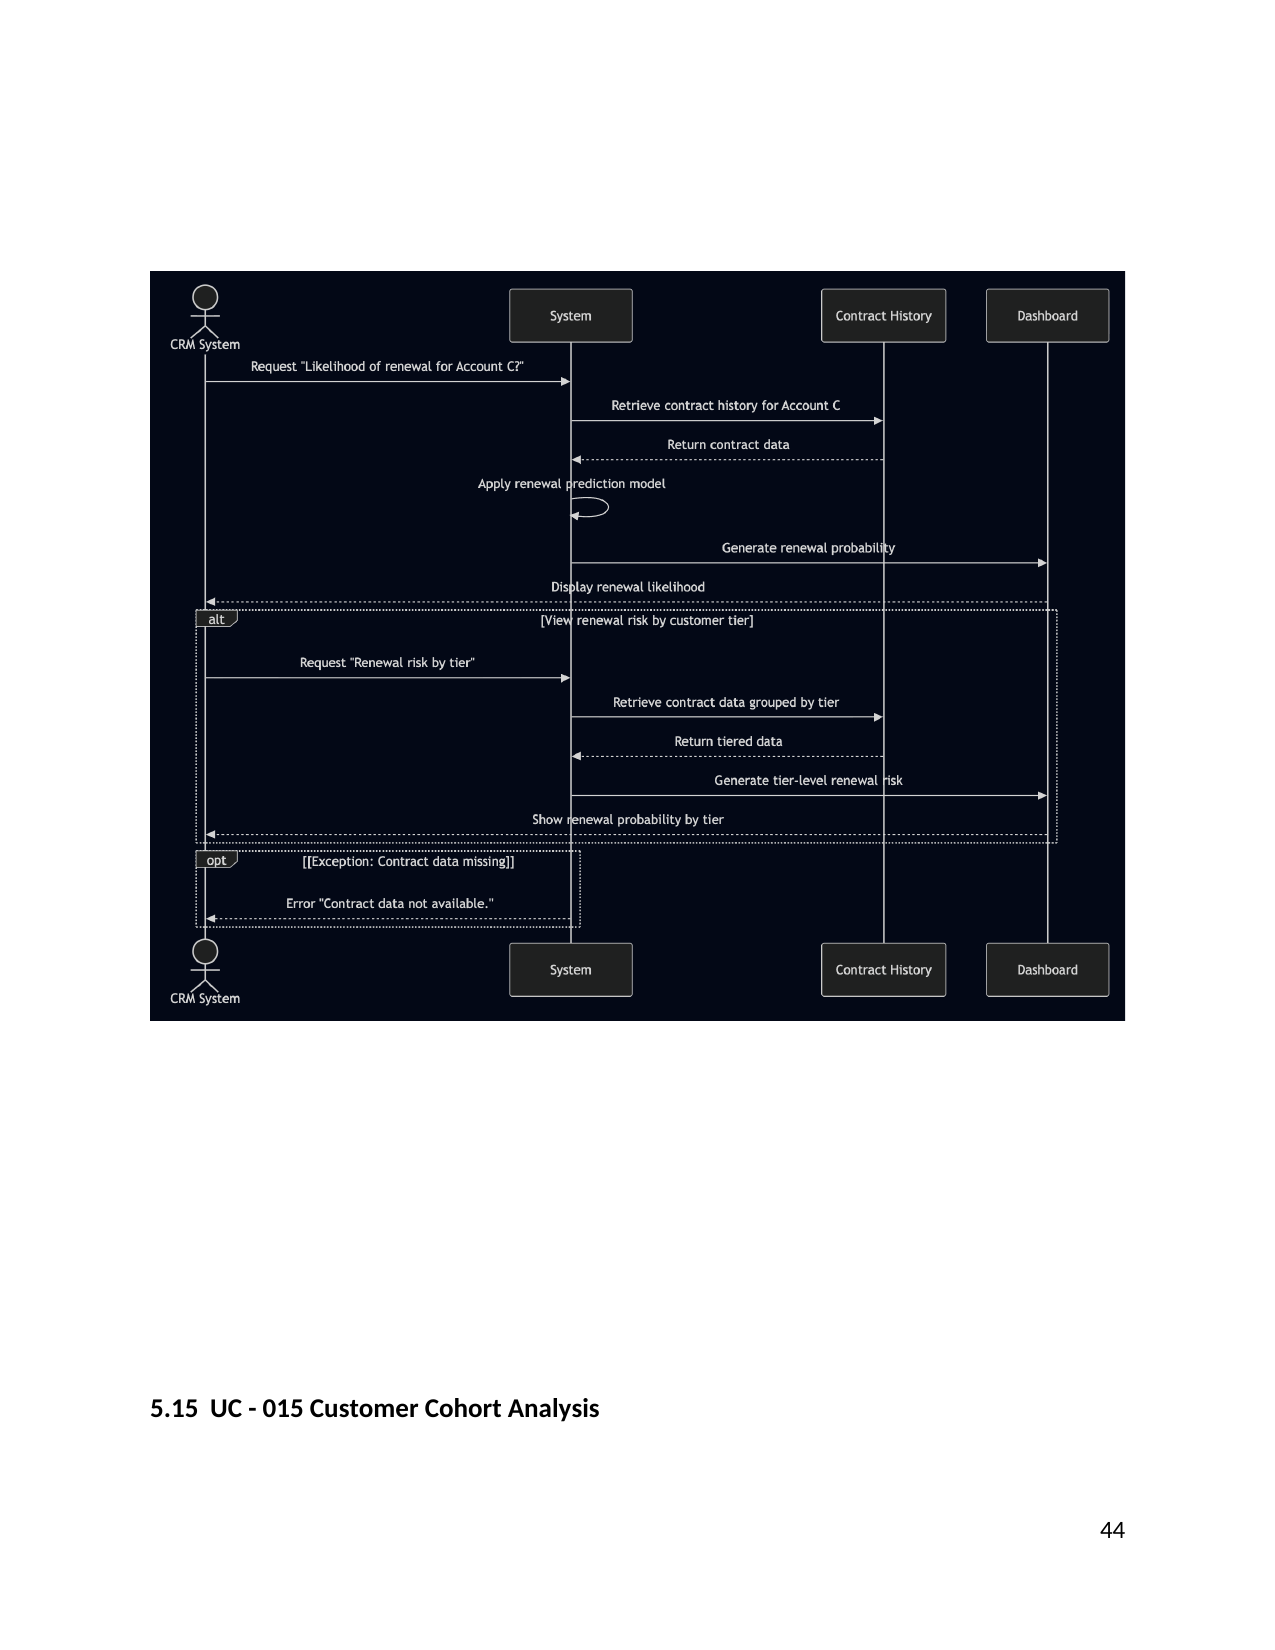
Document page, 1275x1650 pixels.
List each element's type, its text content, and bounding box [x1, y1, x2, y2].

subtitle UC - 015 Customer Cohort Analysis [150, 1391, 1125, 1424]
picture [150, 271, 1125, 1021]
